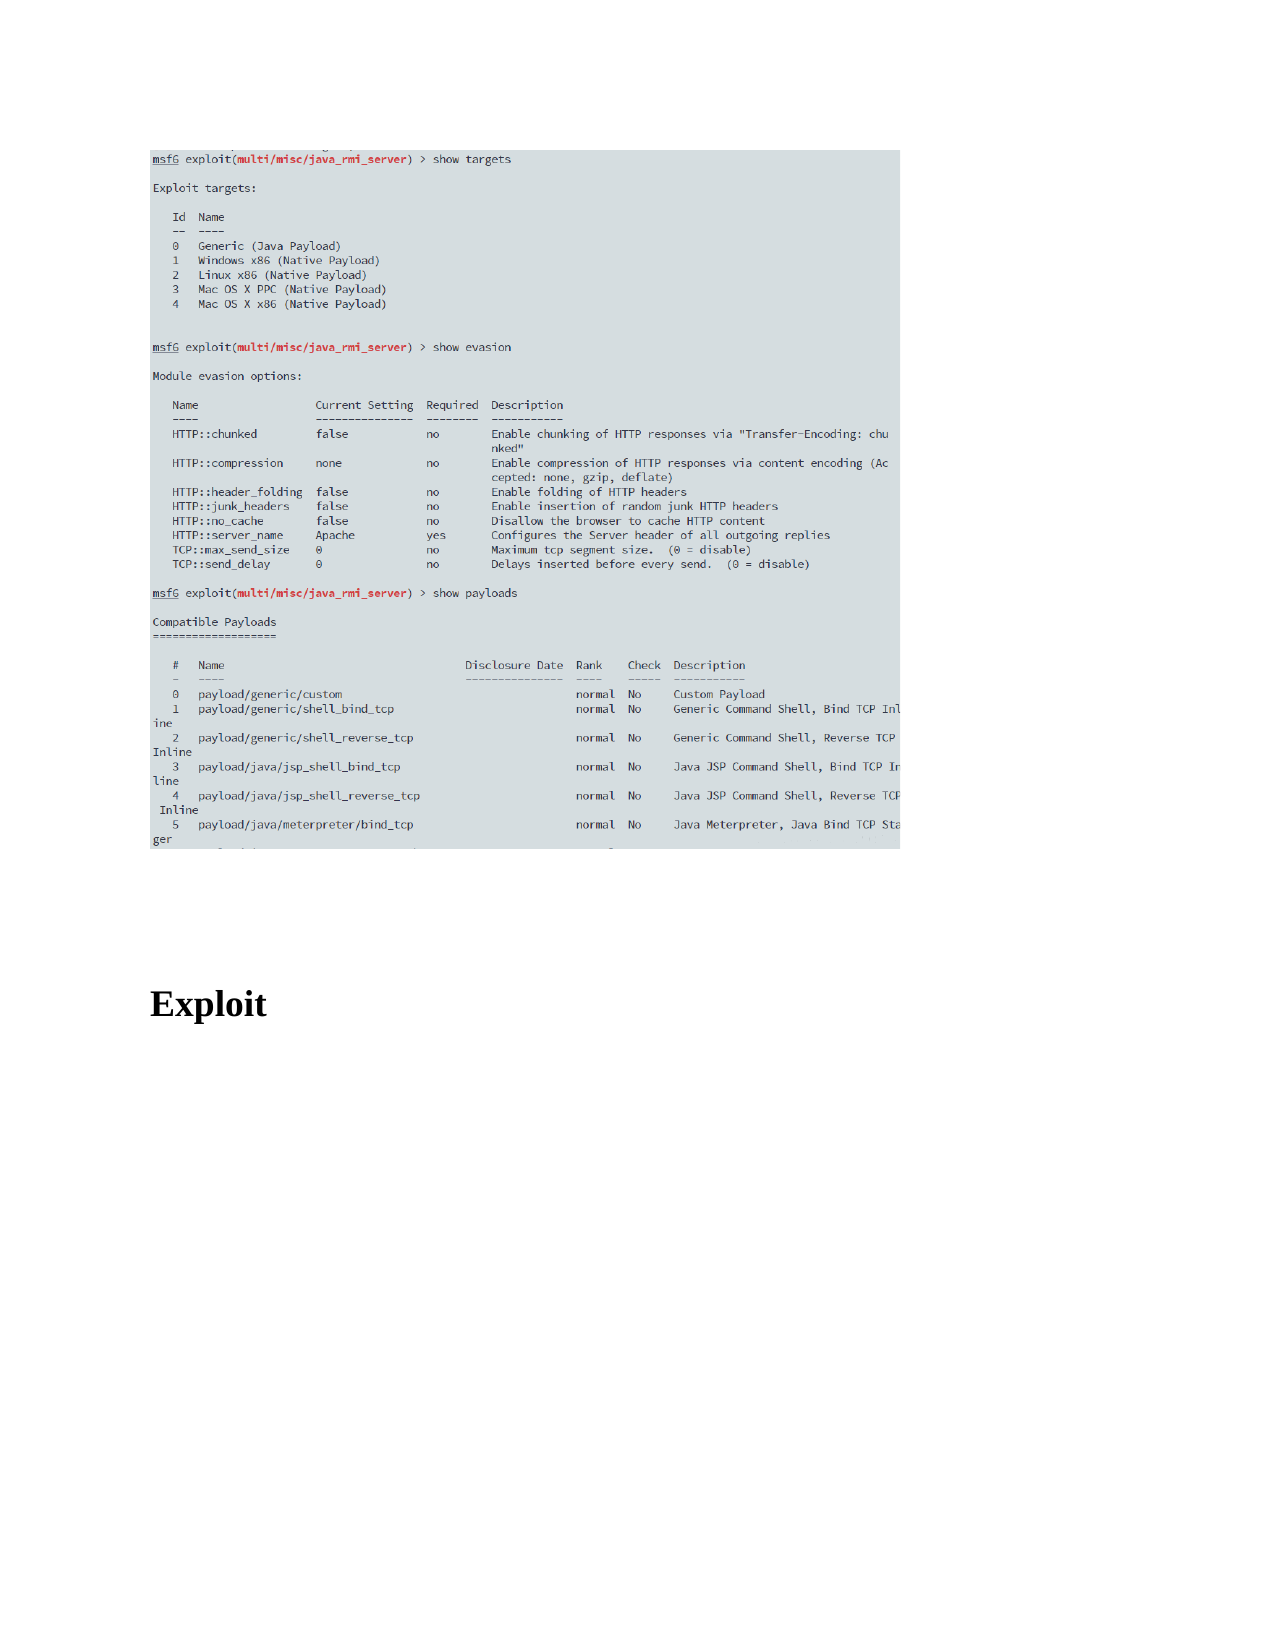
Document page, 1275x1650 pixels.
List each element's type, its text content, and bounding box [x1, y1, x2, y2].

text Exploit [150, 981, 1125, 1024]
picture [150, 150, 901, 849]
